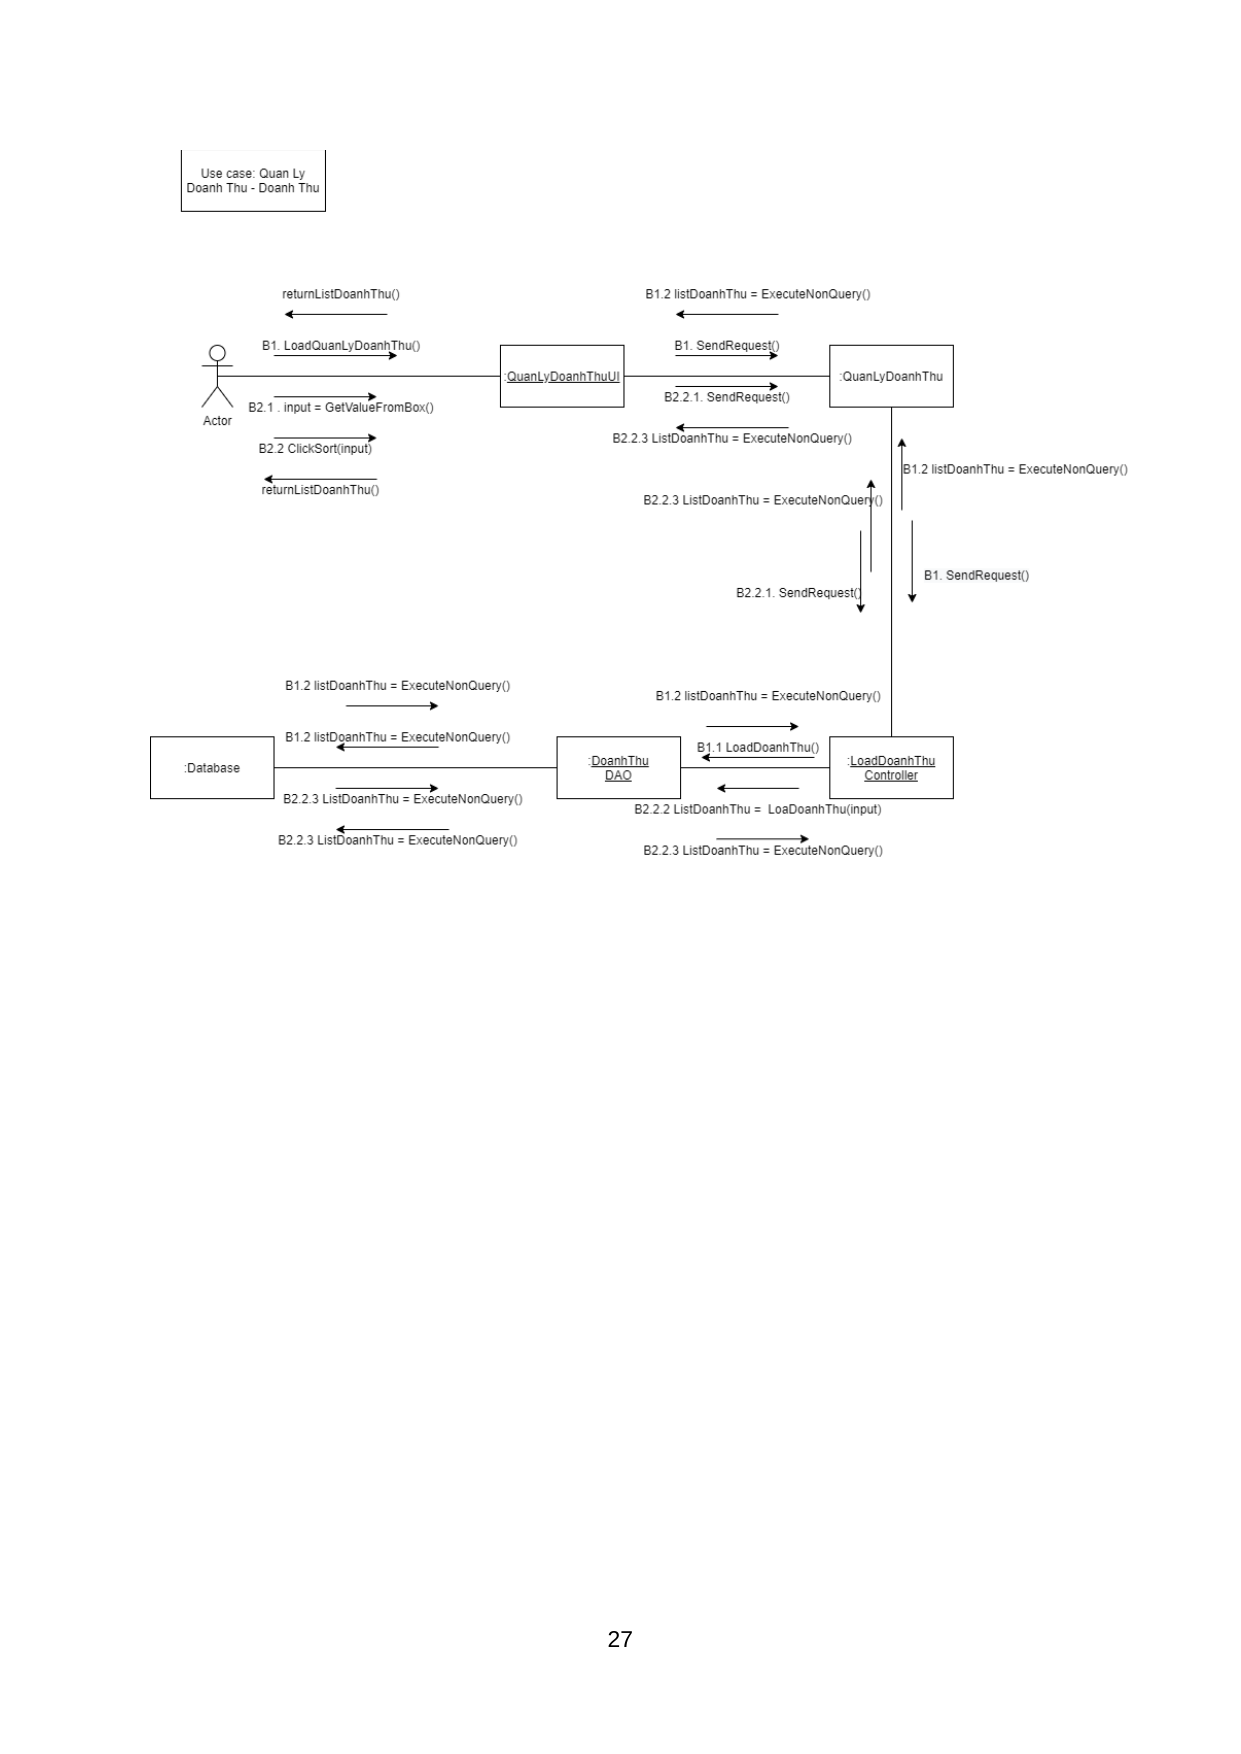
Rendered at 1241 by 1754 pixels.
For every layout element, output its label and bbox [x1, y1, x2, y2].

picture [150, 150, 1134, 861]
